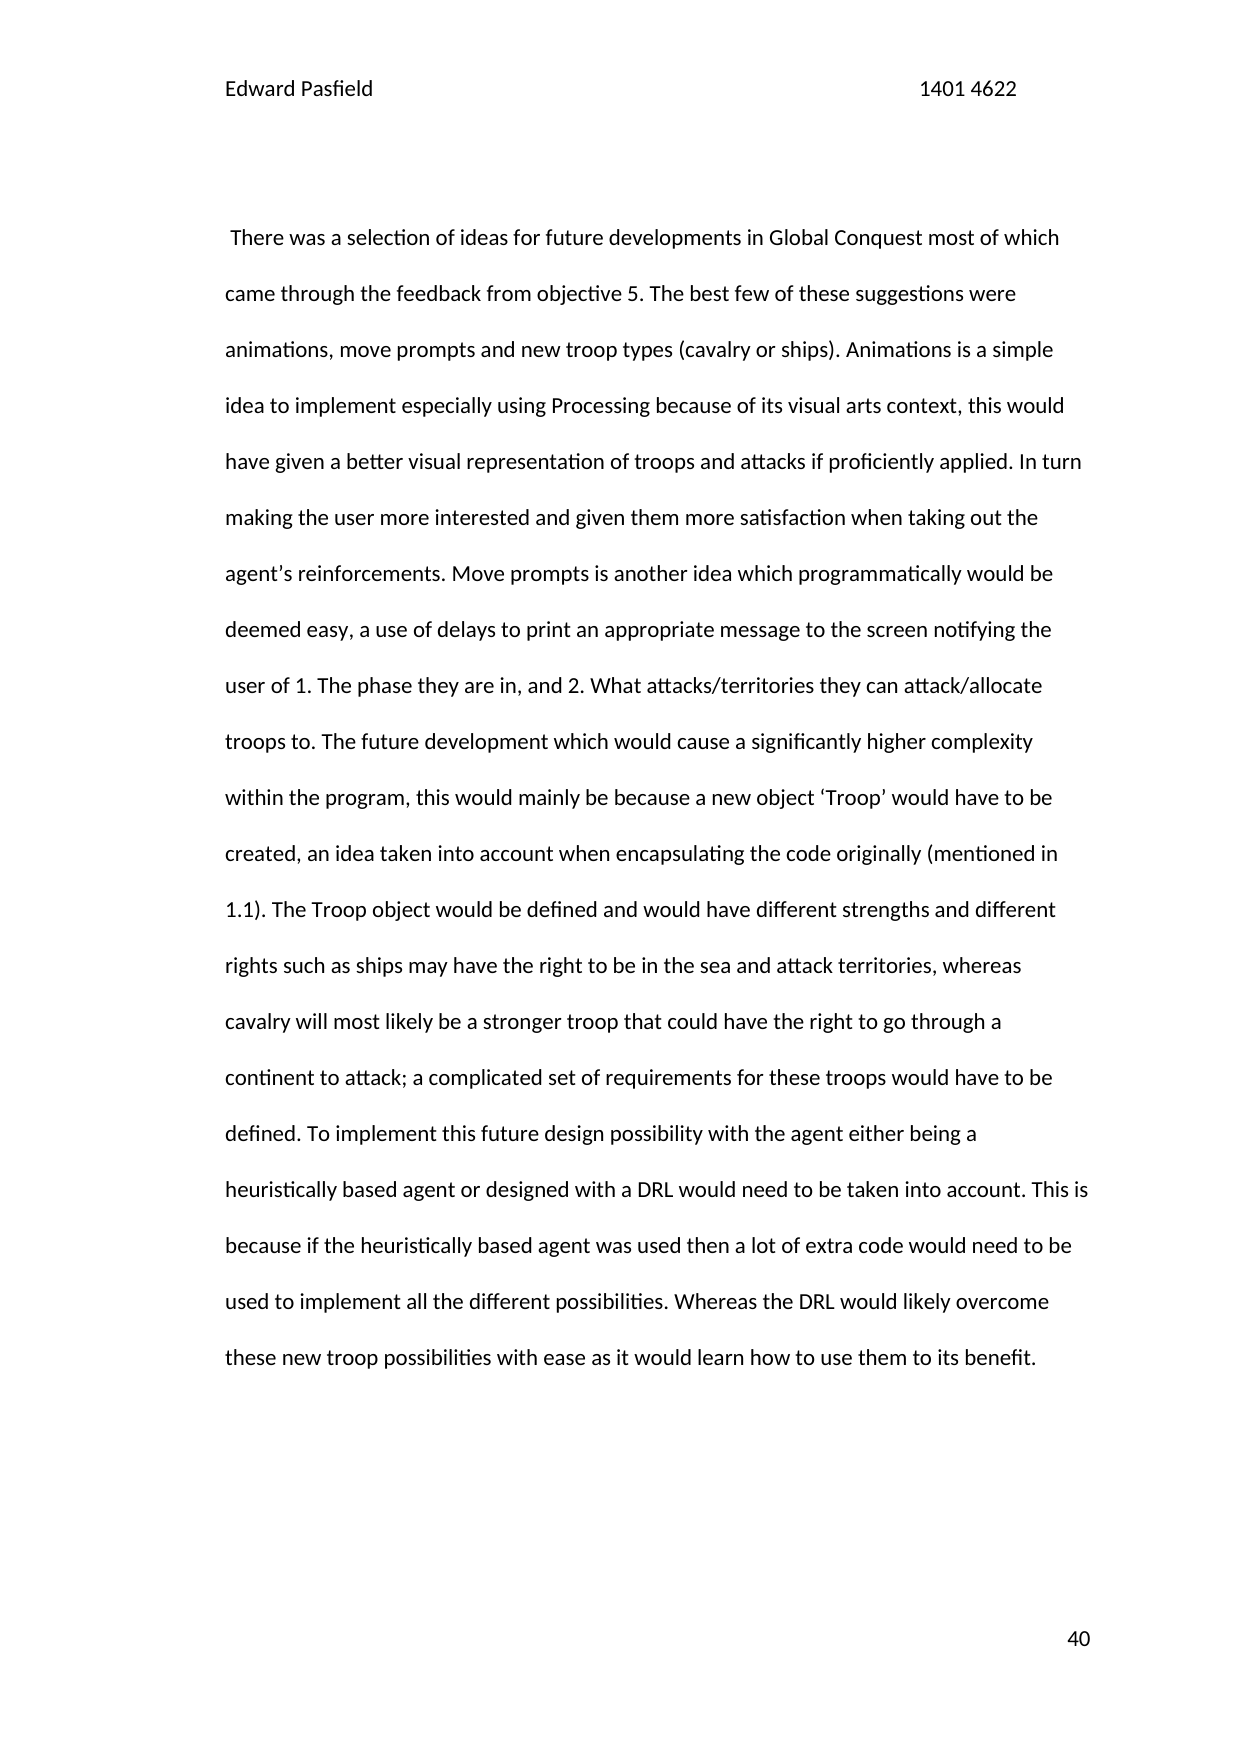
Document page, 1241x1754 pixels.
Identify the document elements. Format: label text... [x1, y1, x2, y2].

text There was a selection of ideas for future developments in Global Conquest most of which came through the feedback from objective 5. The best few of these suggestions were animations, move prompts and new troop types (cavalry or ships). Animations is a simple idea to implement especially using Processing because of its visual arts context, this would have given a better visual representation of troops and attacks if proficiently applied. In turn making the user more interested and given them more satisfaction when taking out the agent’s reinforcements. Move prompts is another idea which programmatically would be deemed easy, a use of delays to print an appropriate message to the screen notifying the user of 1. The phase they are in, and 2. What attacks/territories they can attack/allocate troops to. The future development which would cause a significantly higher complexity within the program, this would mainly be because a new object ‘Troop’ would have to be created, an idea taken into account when encapsulating the code originally (mentioned in 1.1). The Troop object would be defined and would have different strengths and different rights such as ships may have the right to be in the sea and attack territories, whereas cavalry will most likely be a stronger troop that could have the right to go through a continent to attack; a complicated set of requirements for these troops would have to be defined. To implement this future design possibility with the agent either being a heuristically based agent or designed with a DRL would need to be taken into account. This is because if the heuristically based agent was used then a lot of extra code would need to be used to implement all the different possibilities. Whereas the DRL would likely overcome these new troop possibilities with ease as it would learn how to use them to its benefit. [225, 223, 1090, 1372]
